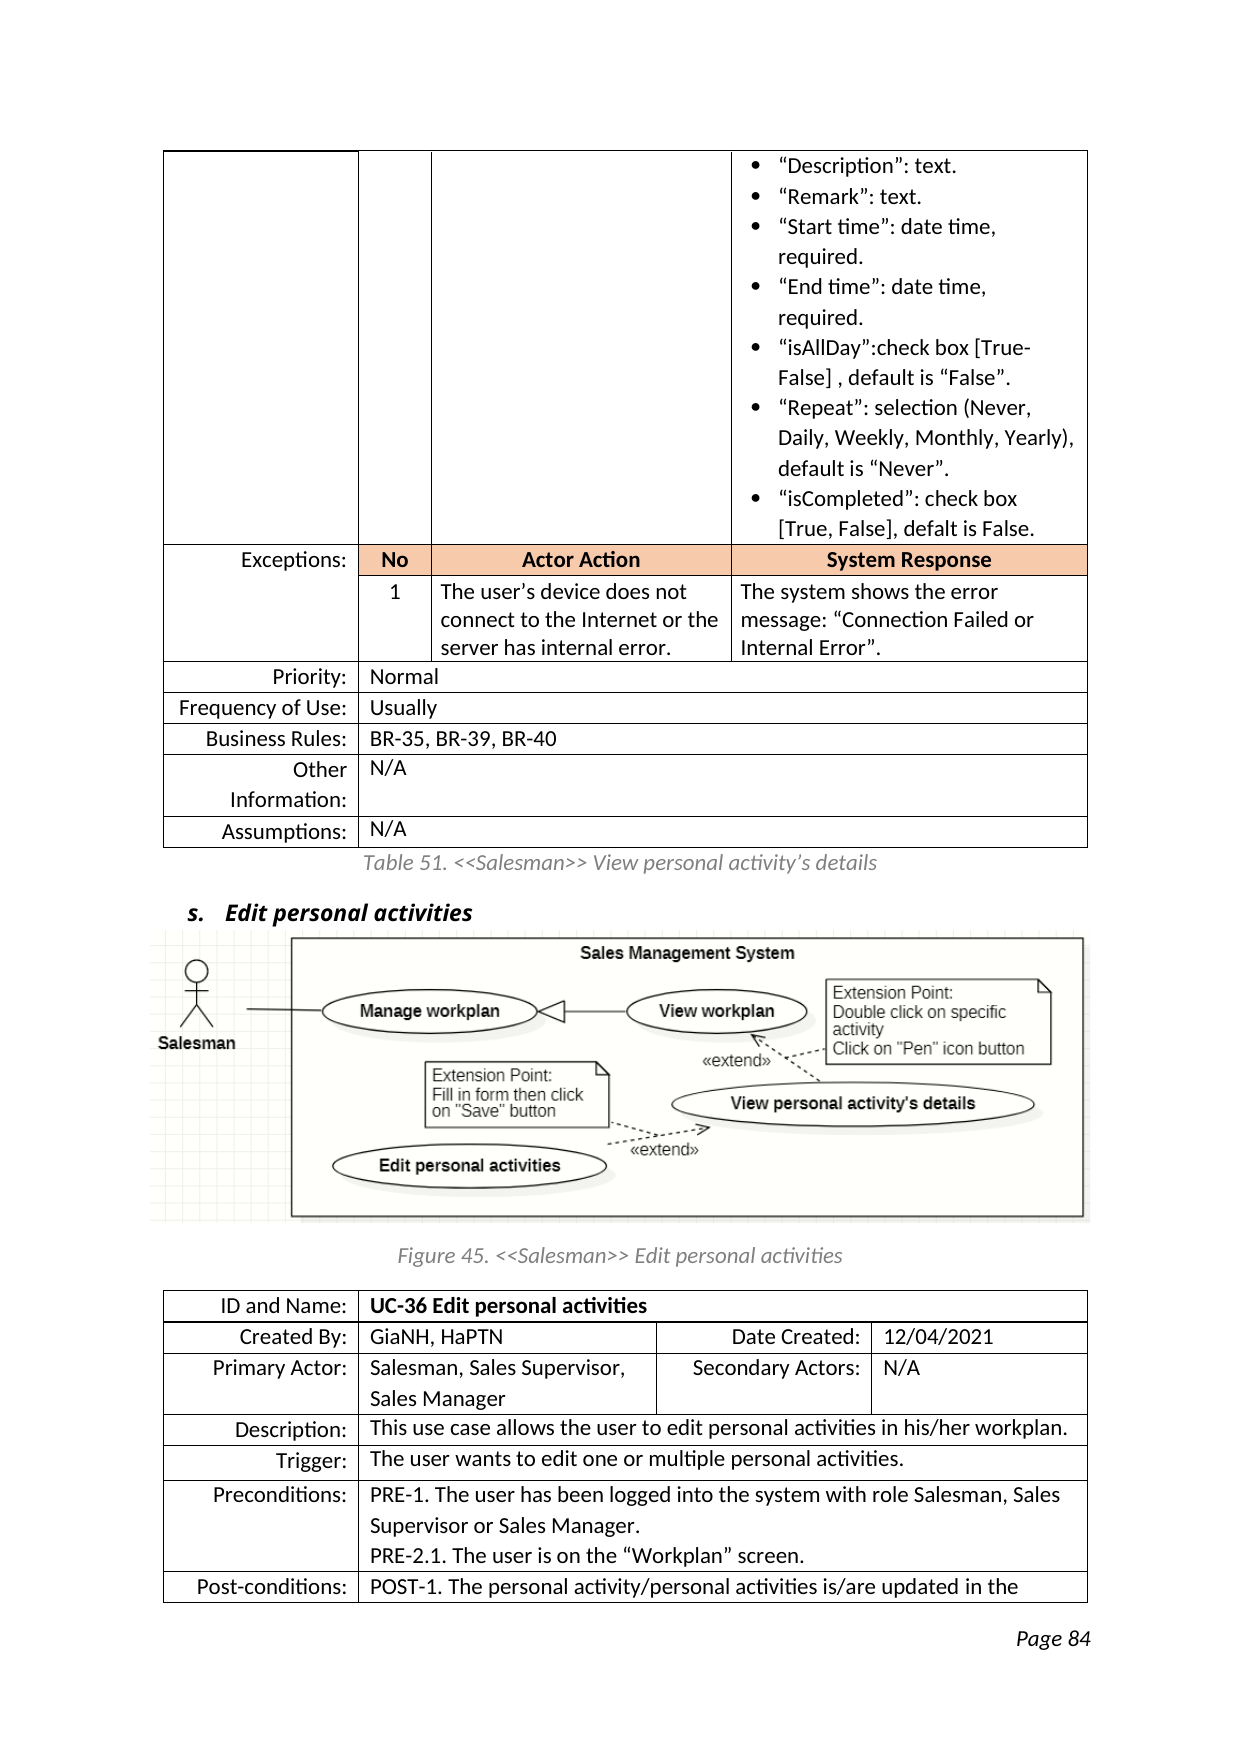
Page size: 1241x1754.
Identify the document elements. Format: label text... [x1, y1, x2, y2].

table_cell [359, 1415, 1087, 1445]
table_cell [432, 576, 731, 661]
subtitle Edit personal activities [187, 897, 1093, 928]
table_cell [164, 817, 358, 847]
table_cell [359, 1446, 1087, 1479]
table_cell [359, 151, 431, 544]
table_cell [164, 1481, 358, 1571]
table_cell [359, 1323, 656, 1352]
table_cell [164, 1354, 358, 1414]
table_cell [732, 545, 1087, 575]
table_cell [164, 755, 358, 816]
text Table 51. <<Salesman>> View personal activity’s details [150, 848, 1093, 876]
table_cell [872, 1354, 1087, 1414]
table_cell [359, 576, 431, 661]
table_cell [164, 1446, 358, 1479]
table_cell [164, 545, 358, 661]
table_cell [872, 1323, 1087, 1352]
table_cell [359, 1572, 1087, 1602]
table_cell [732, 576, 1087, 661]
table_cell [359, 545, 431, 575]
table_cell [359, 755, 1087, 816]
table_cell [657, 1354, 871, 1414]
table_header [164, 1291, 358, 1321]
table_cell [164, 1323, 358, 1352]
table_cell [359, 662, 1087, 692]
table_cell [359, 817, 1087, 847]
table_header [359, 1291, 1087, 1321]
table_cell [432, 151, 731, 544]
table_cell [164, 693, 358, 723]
text Figure 45. <<Salesman>> Edit personal activities [150, 1241, 1093, 1269]
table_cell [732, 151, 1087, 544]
picture [150, 930, 1091, 1223]
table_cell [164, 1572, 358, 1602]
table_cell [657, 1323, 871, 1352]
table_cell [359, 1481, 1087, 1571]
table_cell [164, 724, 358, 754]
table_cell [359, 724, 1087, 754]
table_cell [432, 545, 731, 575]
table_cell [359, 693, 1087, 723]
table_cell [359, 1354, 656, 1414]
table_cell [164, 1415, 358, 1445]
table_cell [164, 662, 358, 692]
